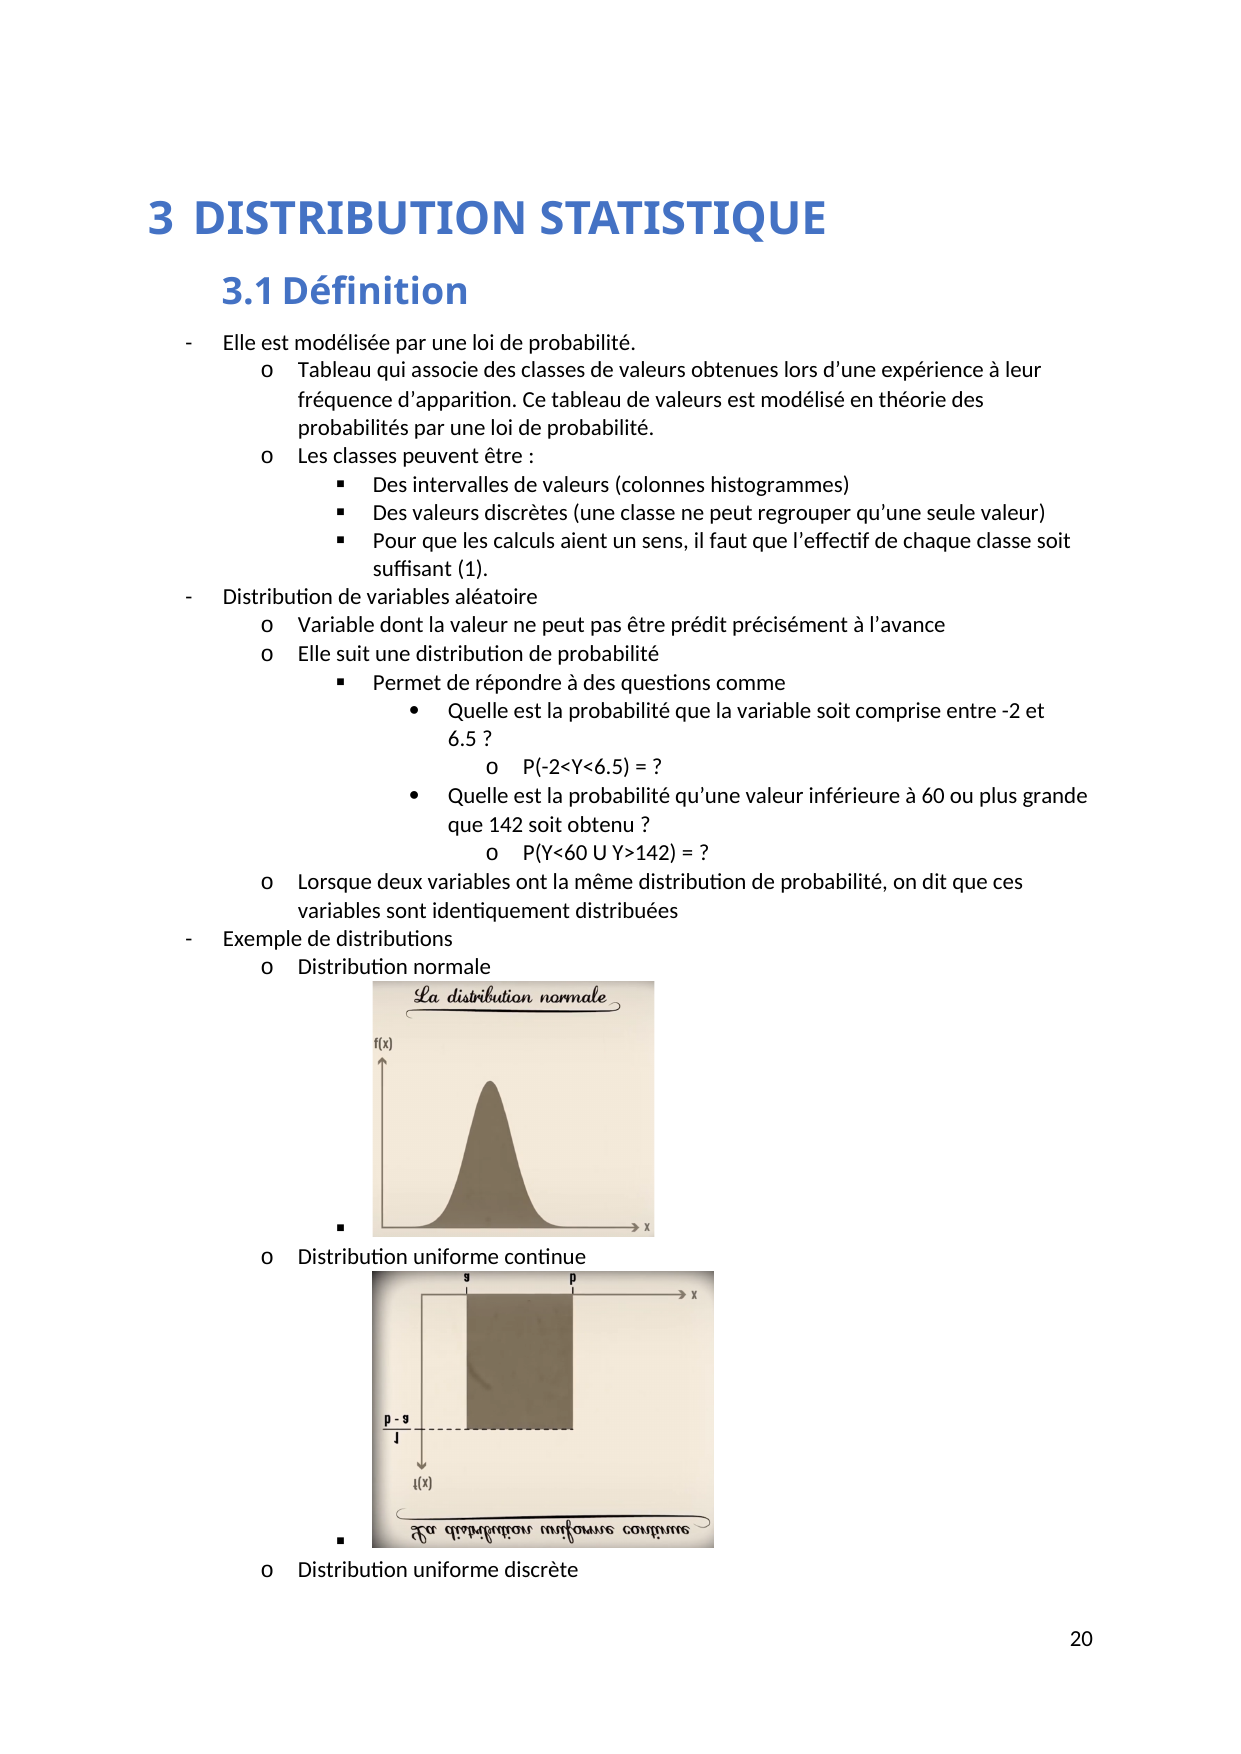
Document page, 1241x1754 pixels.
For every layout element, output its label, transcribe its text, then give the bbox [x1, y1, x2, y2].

list Distribution uniforme continue [260, 1242, 1093, 1271]
list Pour que les calculs aient un sens, il faut que l’effectif de chaque classe soit suffisant . [335, 526, 1093, 582]
list Exemple de distributions [185, 924, 1093, 952]
list Lorsque deux variables ont la même distribution de probabilité, on dit que ces variables sont identiquement distribuées [260, 867, 1093, 924]
list Des intervalles de valeurs (colonnes histogrammes) [335, 470, 1093, 498]
list Tableau qui associe des classes de valeurs obtenues lors d’une expérience à leur fréquence d’apparition. Ce tableau de valeurs est modélisé en théorie des probabilités par une loi de probabilité. [260, 356, 1093, 441]
list Distribution de variables aléatoire [185, 582, 1093, 610]
picture [372, 981, 655, 1237]
list Elle suit une distribution de probabilité [260, 639, 1093, 668]
list Distribution uniforme discrète [260, 1555, 1093, 1584]
picture [372, 1271, 714, 1548]
list Variable dont la valeur ne peut pas être prédit précisément à l’avance [260, 610, 1093, 639]
list Les classes peuvent être : [260, 441, 1093, 470]
subtitle DISTRIBUTION STATISTIQUE [148, 185, 1093, 247]
list Distribution normale [260, 952, 1093, 981]
list P(-2<Y<6.5) = ? [485, 752, 1093, 782]
list Quelle est la probabilité que la variable soit comprise entre -2 et 6.5 ? [410, 696, 1093, 752]
list Elle est modélisée par une loi de probabilité. [185, 328, 1093, 356]
list Permet de répondre à des questions comme [335, 668, 1093, 696]
subtitle Définition [221, 264, 1093, 315]
list Quelle est la probabilité qu’une valeur inférieure à 60 ou plus grande que 142 soit obtenu ? [410, 782, 1093, 838]
list P(Y<60 U Y>142) = ? [485, 838, 1093, 867]
list Des valeurs discrètes (une classe ne peut regrouper qu’une seule valeur) [335, 498, 1093, 526]
